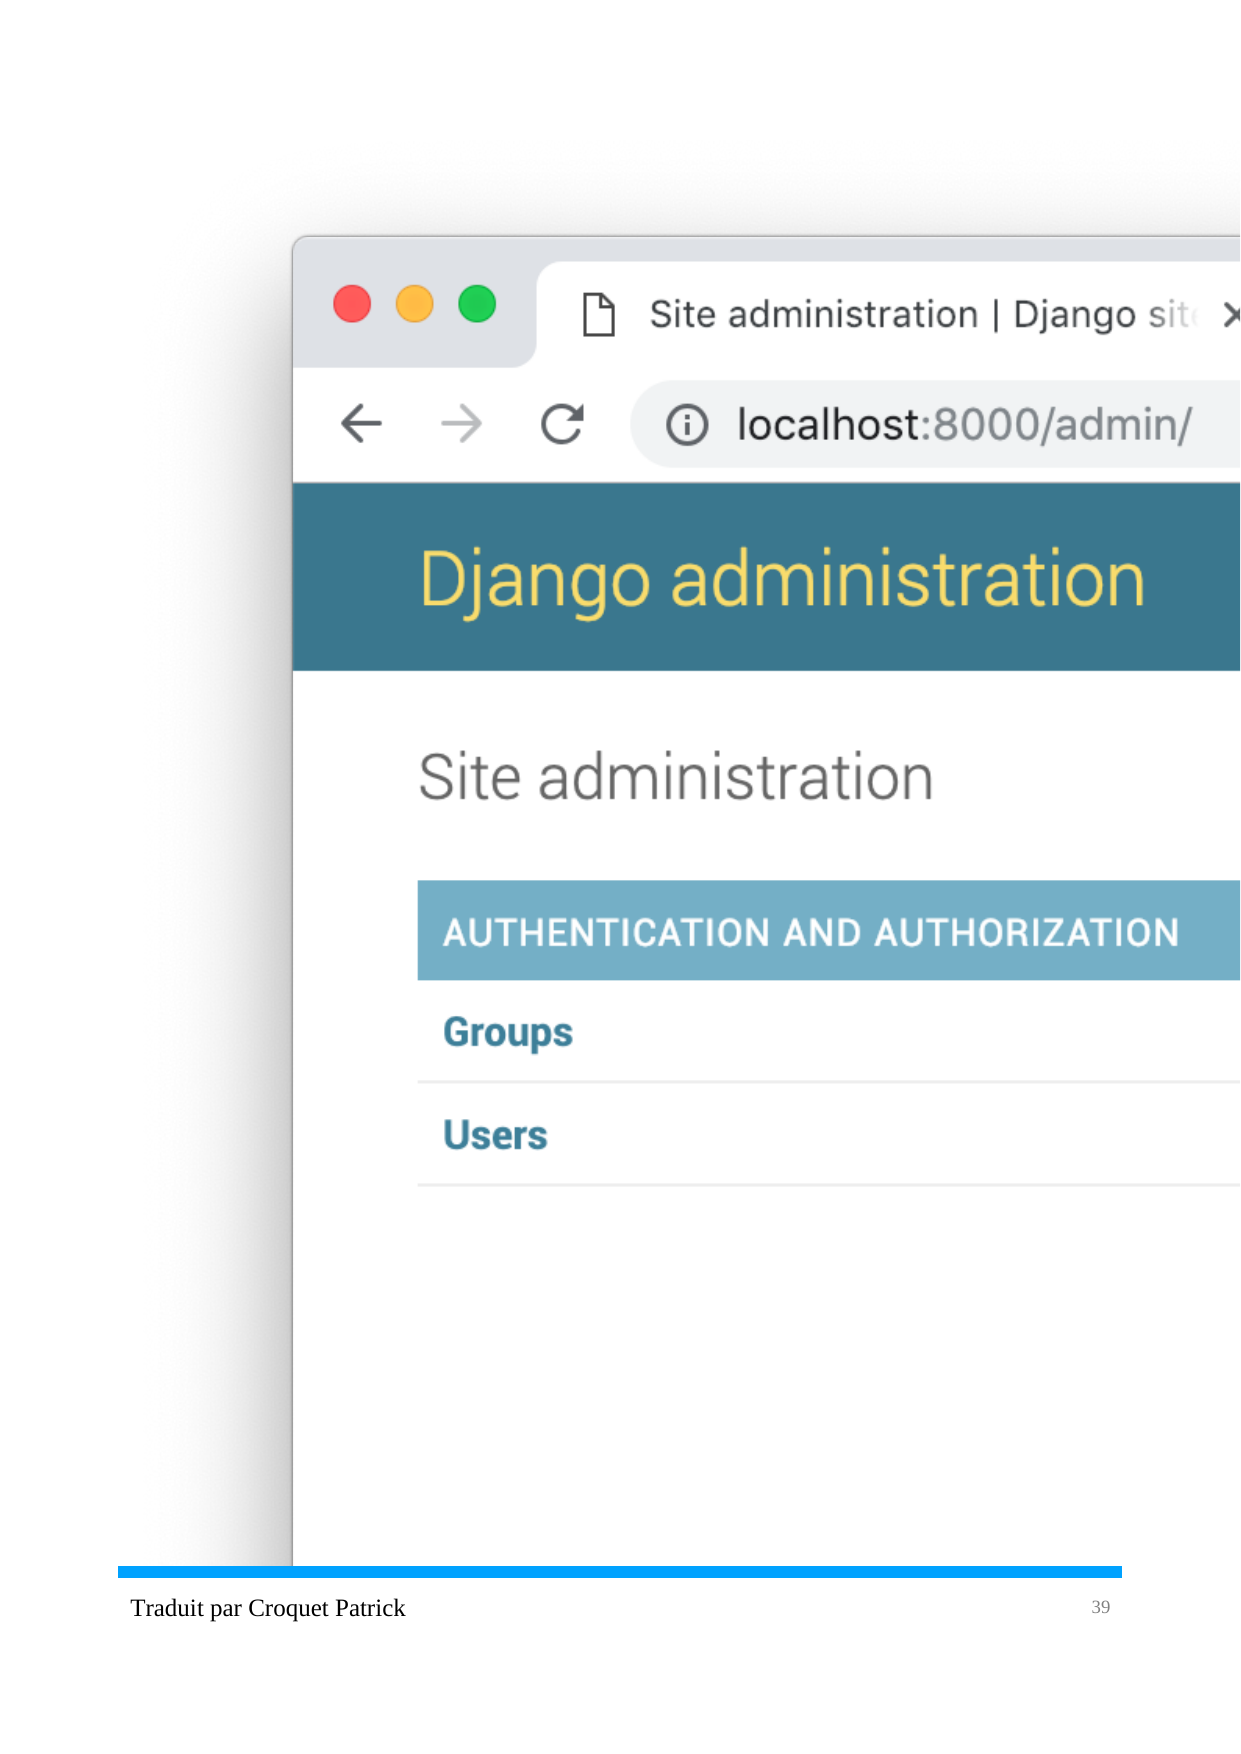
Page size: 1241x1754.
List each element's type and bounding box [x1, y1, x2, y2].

picture [118, 118, 1241, 1566]
